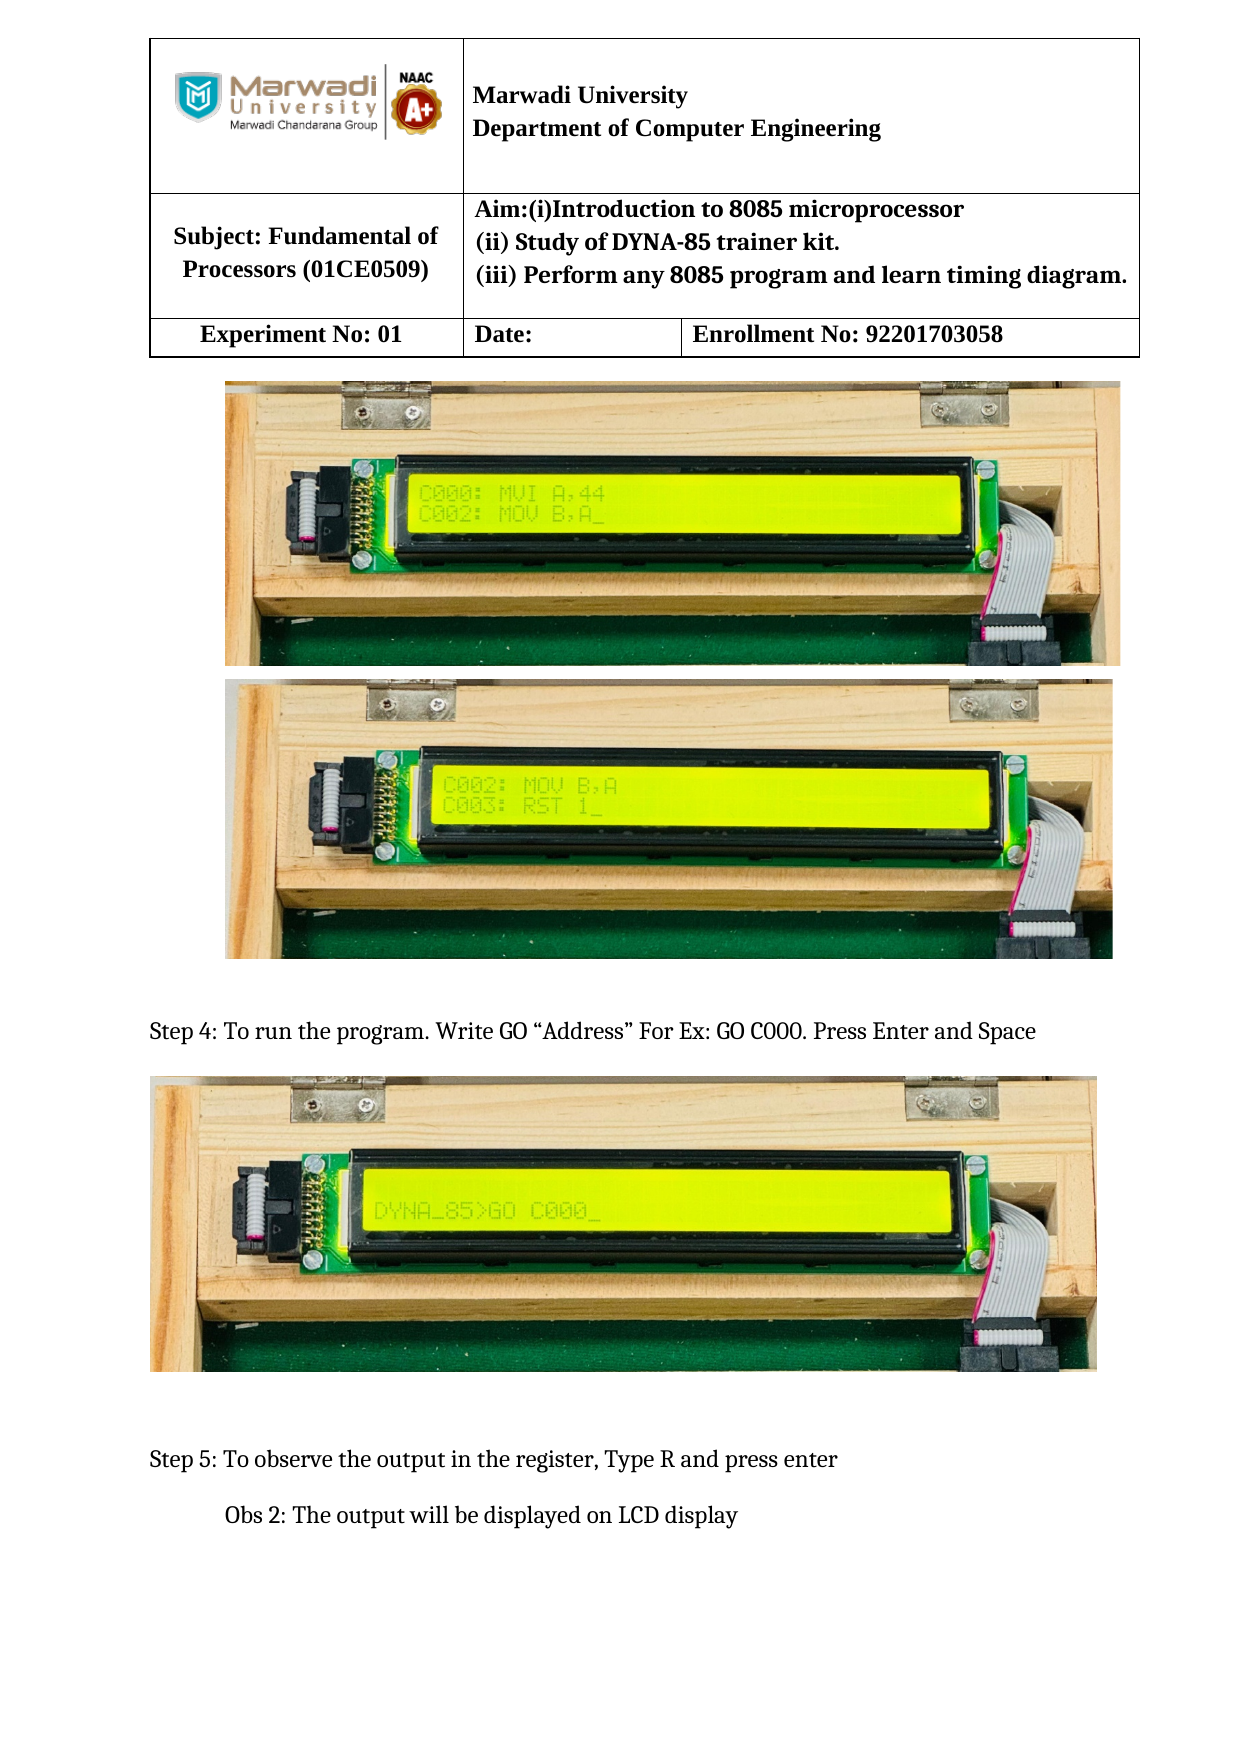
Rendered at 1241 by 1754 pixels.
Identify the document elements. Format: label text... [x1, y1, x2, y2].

picture [225, 679, 1113, 959]
text Step 4: To run the program. Write GO “Address” For Ex: GO C000. Press Enter and Space [150, 1017, 1090, 1045]
picture [225, 381, 1121, 666]
picture [161, 38, 451, 168]
picture [150, 1076, 1097, 1372]
text Obs 2: The output will be displayed on LCD display [150, 1501, 1090, 1530]
text Step 5: To observe the output in the register, Type R and press enter [150, 1445, 1090, 1474]
